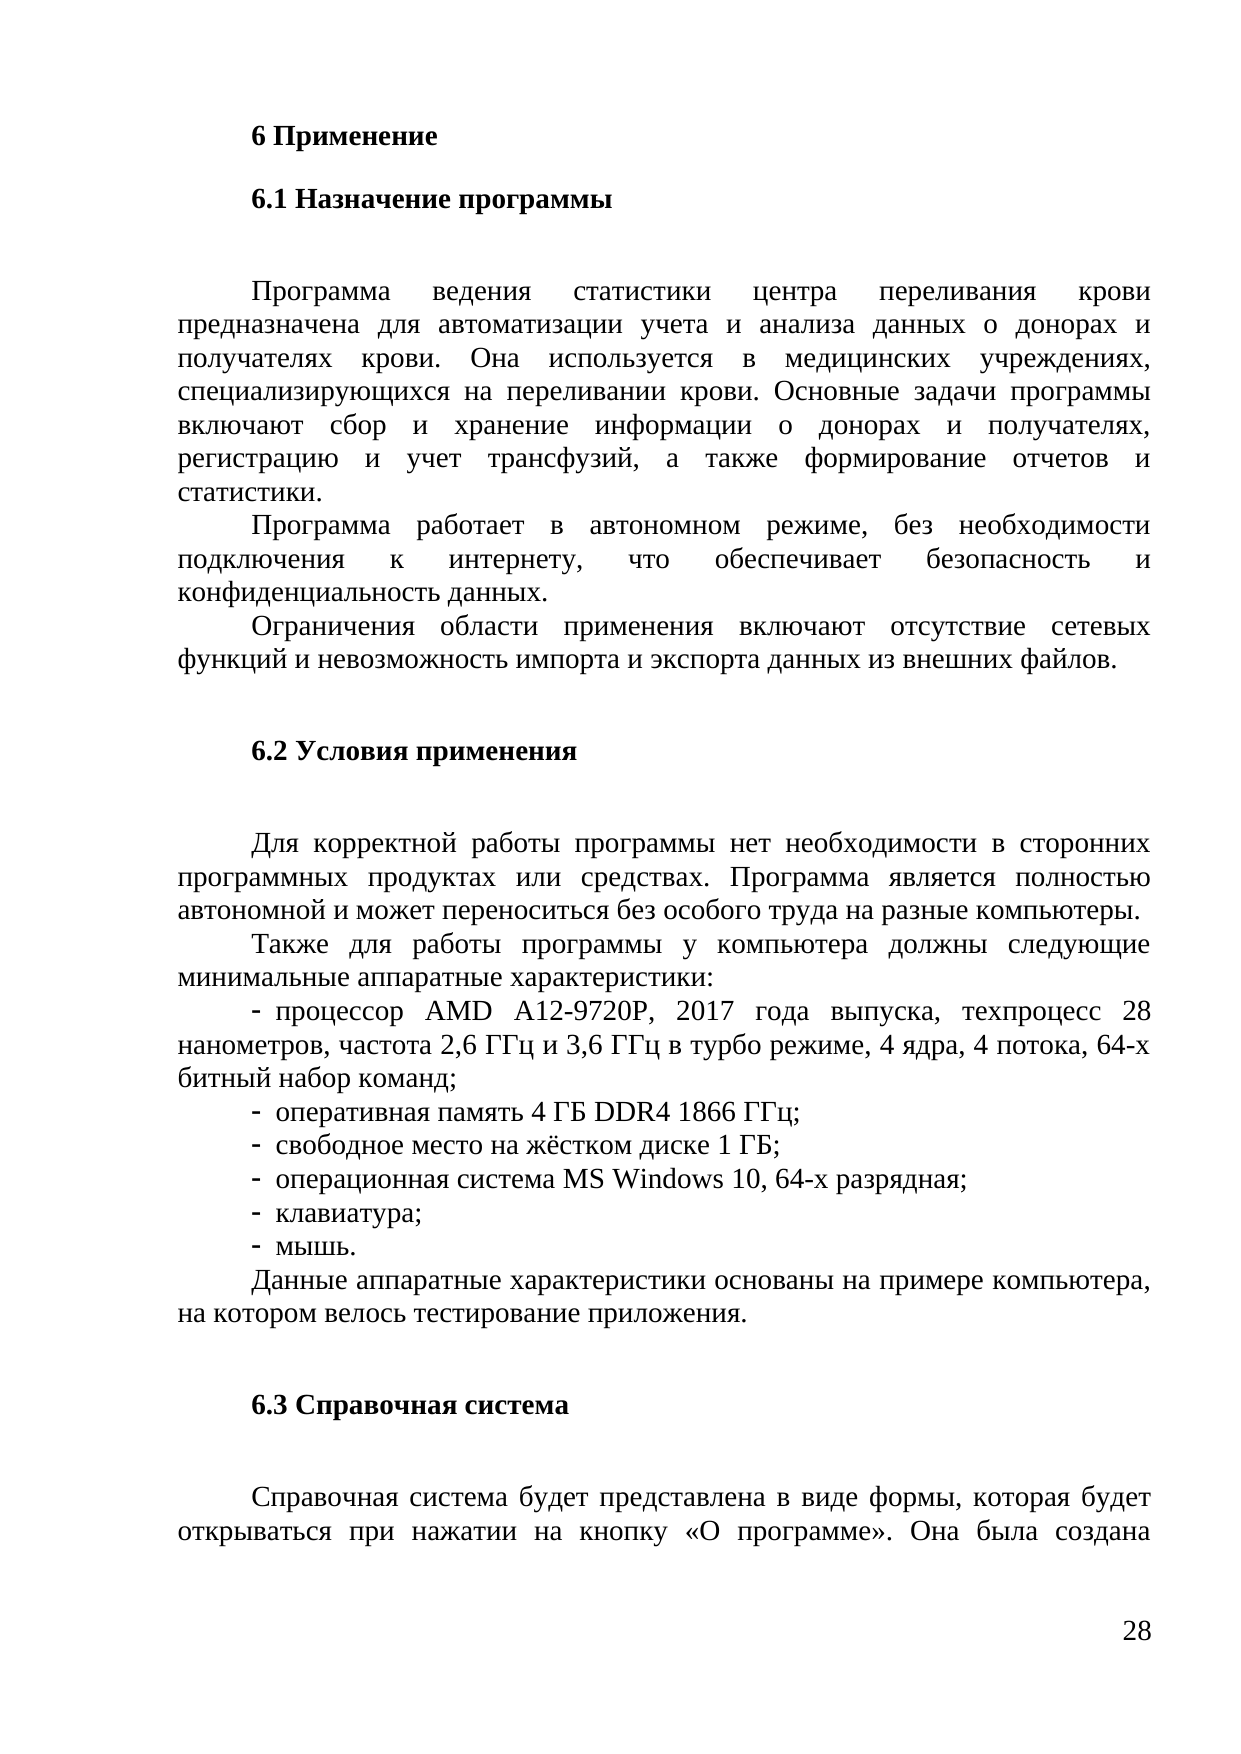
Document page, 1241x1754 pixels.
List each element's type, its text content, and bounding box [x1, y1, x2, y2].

text Для корректной работы программы нет необходимости в сторонних программных продуктах или средствах. Программа является полностью автономной и может переноситься без особого труда на разные компьютеры. [177, 825, 1152, 926]
list оперативная память 4 ГБ DDR4 1866 ГГц; [177, 1094, 1152, 1127]
list операционная система MS Windows 10, 64-х разрядная; [177, 1161, 1152, 1195]
list процессор AMD A12-9720P, 2017 года выпуска, техпроцесс 28 нанометров, частота 2,6 ГГц и 3,6 ГГц в турбо режиме, 4 ядра, 4 потока, 64-х битный набор команд; [177, 993, 1152, 1094]
text Ограничения области применения включают отсутствие сетевых функций и невозможность импорта и экспорта данных из внешних файлов. [177, 608, 1152, 675]
text Программа ведения статистики центра переливания крови предназначена для автоматизации учета и анализа данных о донорах и получателях крови. Она используется в медицинских учреждениях, специализирующихся на переливании крови. Основные задачи программы включают сбор и хранение информации о донорах и получателях, регистрацию и учет трансфузий, а также формирование отчетов и статистики. [177, 273, 1152, 507]
subtitle Применение [177, 118, 1152, 152]
list свободное место на жёстком диске 1 ГБ; [177, 1127, 1152, 1161]
text Программа работает в автономном режиме, без необходимости подключения к интернету, что обеспечивает безопасность и конфиденциальность данных. [177, 507, 1152, 608]
subtitle Назначение программы [177, 181, 1152, 214]
text Данные аппаратные характеристики основаны на примере компьютера, на котором велось тестирование приложения. [177, 1262, 1152, 1329]
list клавиатура; [177, 1195, 1152, 1228]
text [177, 1479, 1152, 1546]
list мышь. [177, 1228, 1152, 1262]
text Также для работы программы у компьютера должны следующие минимальные аппаратные характеристики: [177, 926, 1152, 993]
subtitle Справочная система [177, 1387, 1152, 1421]
subtitle Условия применения [177, 733, 1152, 767]
